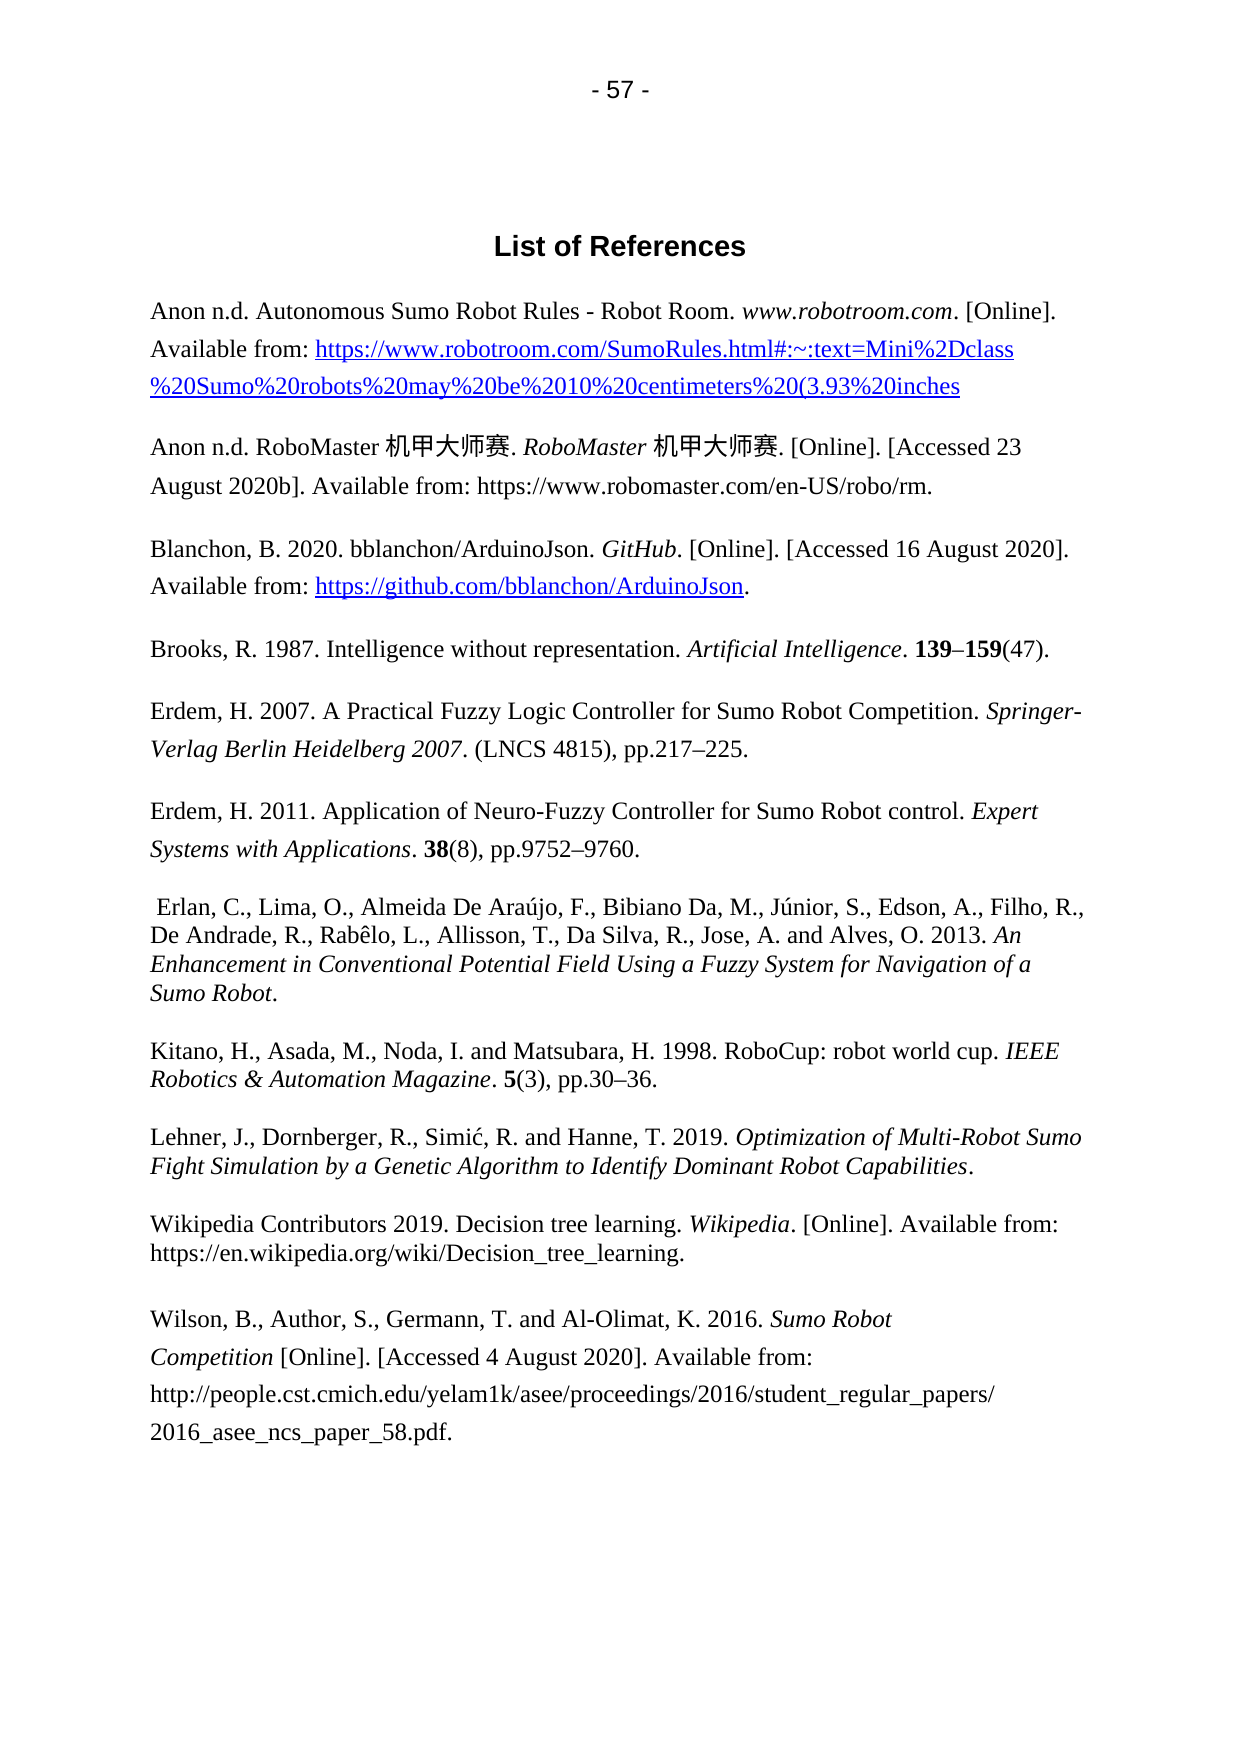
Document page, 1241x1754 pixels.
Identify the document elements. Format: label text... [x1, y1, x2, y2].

text Erdem, H. 2007. A Practical Fuzzy Logic Controller for Sumo Robot Competition. Springer-Verlag Berlin Heidelberg 2007. (LNCS 4815), pp.217–225. [150, 687, 1090, 762]
text Blanchon, B. 2020. bblanchon/ArduinoJson. GitHub. [Online]. [Accessed 16 August 2020]. Available from: https://github.com/bblanchon/ArduinoJson. [150, 525, 1090, 600]
text Brooks, R. 1987. Intelligence without representation. Artificial Intelligence. 139–159(47). [150, 625, 1090, 662]
text Wilson, B., Author, S., Germann, T. and Al-Olimat, K. 2016. Sumo Robot Competition [Online]. [Accessed 4 August 2020]. Available from: http://people.cst.cmich.edu/yelam1k/asee/proceedings/2016/student_regular_papers/2016_asee_ncs_paper_58.pdf. [150, 1296, 1090, 1446]
text Anon n.d. RoboMaster 机甲大师赛. RoboMaster 机甲大师赛. [Online]. [Accessed 23 August 2020b]. Available from: https://www.robomaster.com/en-US/robo/rm. [150, 425, 1090, 500]
text Anon n.d. Autonomous Sumo Robot Rules - Robot Room. www.robotroom.com. [Online]. Available from: https://www.robotroom.com/SumoRules.html#:~:text=Mini%2Dclass%20Sumo%20robots%20may%20be%2010%20centimeters%20(3.93%20inches [150, 287, 1090, 400]
text Kitano, H., Asada, M., Noda, I. and Matsubara, H. 1998. RoboCup: robot world cup. IEEE Robotics & Automation Magazine. 5(3), pp.30–36. [150, 1036, 1090, 1093]
text Erdem, H. 2011. Application of Neuro-Fuzzy Controller for Sumo Robot control. Expert Systems with Applications. 38(8), pp.9752–9760. [150, 787, 1090, 862]
text ‌ Erlan, C., Lima, O., Almeida De Araújo, F., Bibiano Da, M., Júnior, S., Edson, A., Filho, R., De Andrade, R., Rabêlo, L., Allisson, T., Da Silva, R., Jose, A. and Alves, O. 2013. An Enhancement in Conventional Potential Field Using a Fuzzy System for Navigation of a Sumo Robot. [278, 892, 1090, 1007]
subtitle List of References [150, 225, 1090, 262]
text Lehner, J., Dornberger, R., Simić, R. and Hanne, T. 2019. Optimization of Multi-Robot Sumo Fight Simulation by a Genetic Algorithm to Identify Dominant Robot Capabilities. [150, 1122, 1090, 1180]
text Wikipedia Contributors 2019. Decision tree learning. Wikipedia. [Online]. Available from: https://en.wikipedia.org/wiki/Decision_tree_learning. [685, 1209, 1090, 1267]
